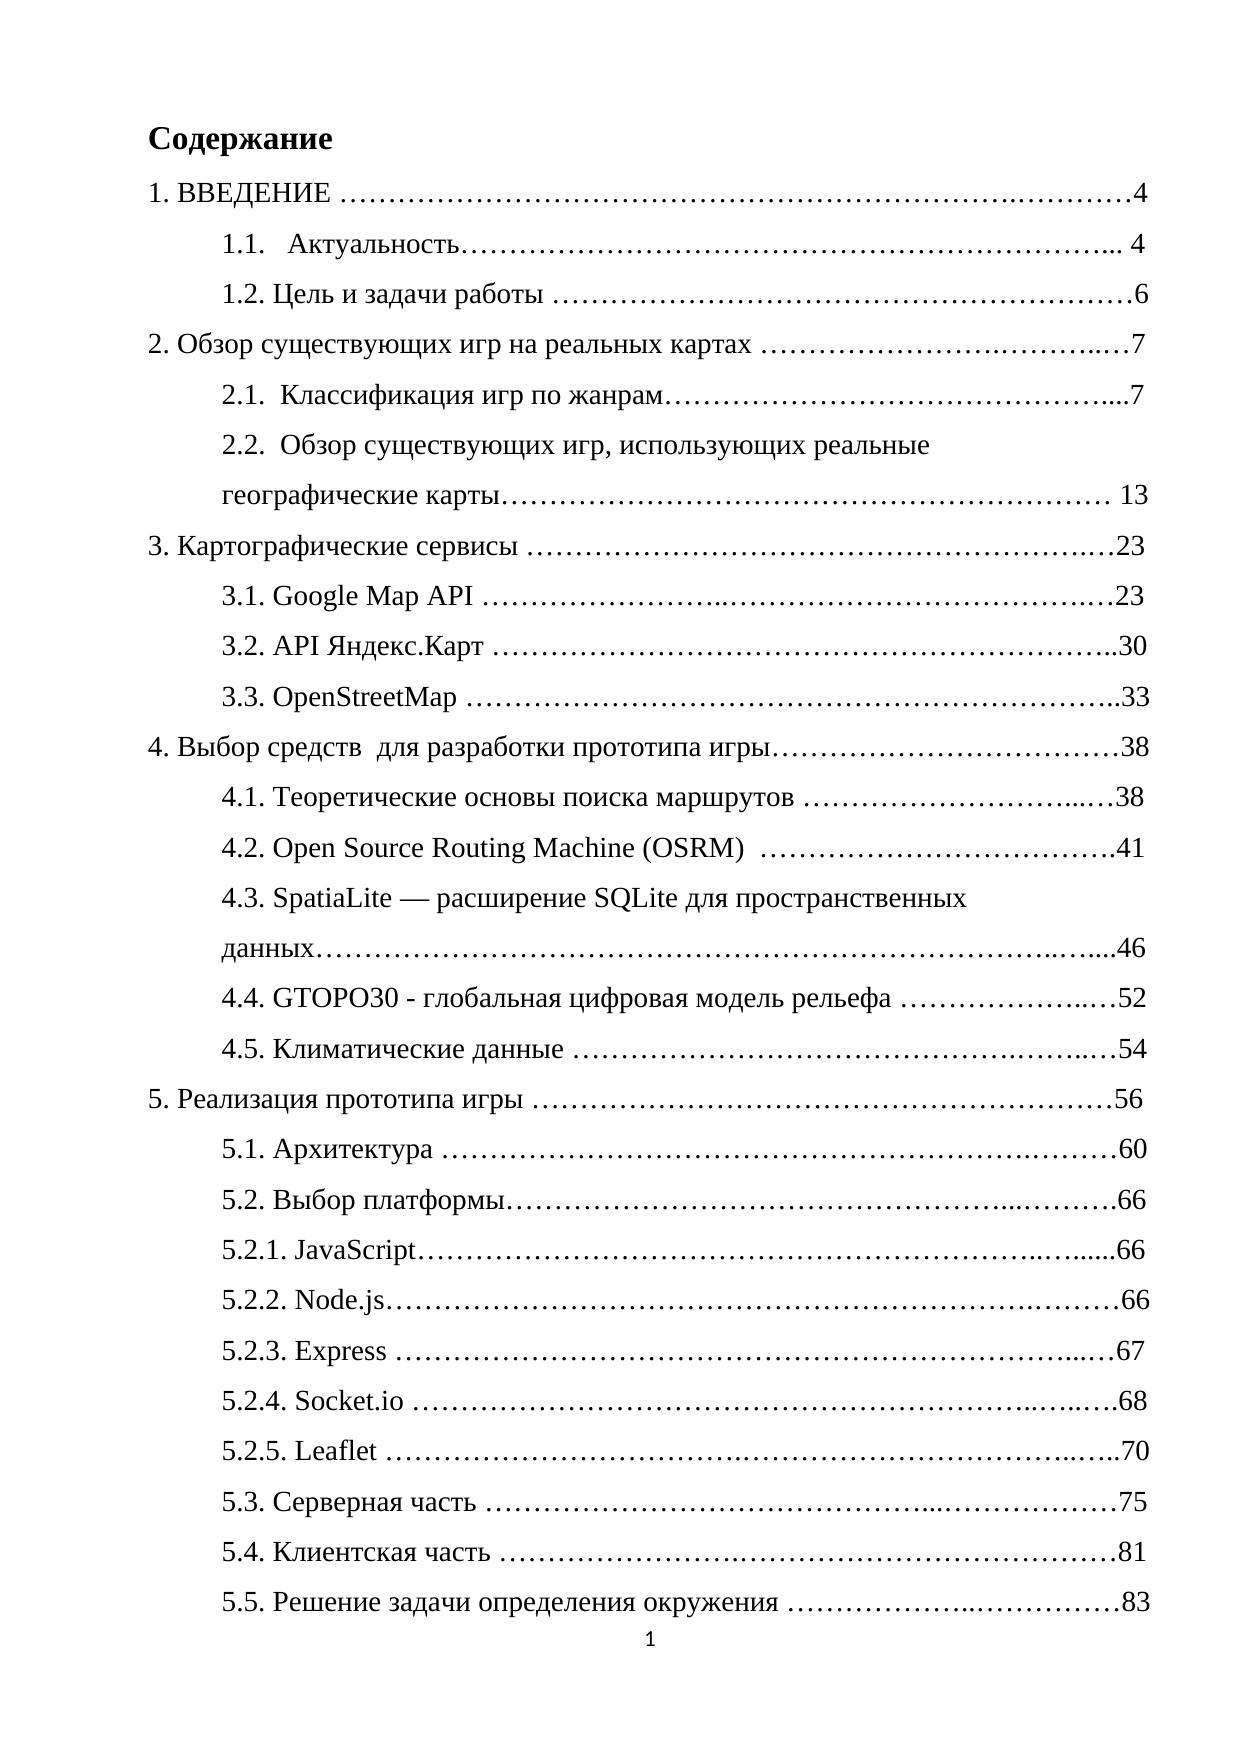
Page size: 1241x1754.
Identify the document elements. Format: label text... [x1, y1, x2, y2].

text 5.2.3. Express ……………………………………………………………...…67 [148, 1333, 1152, 1366]
text 4.4. GTOPO30 - глобальная цифровая модель рельефа ………………..…52 [148, 981, 1152, 1014]
text 4. Выбор средств для разработки прототипа игры………………………………38 [148, 729, 1152, 763]
text 4.2. Open Source Routing Machine (OSRM) ……………………………….41 [148, 830, 1152, 863]
text 2.1. Классификация игр по жанрам………………………………………....7 [221, 377, 1152, 410]
text 5.2. Выбор платформы……………………………………………...……….66 [148, 1182, 1152, 1215]
text 2. Обзор существующих игр на реальных картах …………………….………..…7 [148, 327, 1152, 360]
text 3.1. Google Map API ……………………..……………………………….…23 [148, 578, 1152, 612]
text 4.3. SpatiaLite — расширение SQLite для пространственных [148, 880, 1152, 913]
text 5.2.5. Leaflet ……………………………….……………………………..…..70 [148, 1433, 1152, 1467]
text 1. ВВЕДЕНИЕ …………………………………………………………….…………4 [148, 176, 1152, 209]
text 1.1. Актуальность…………………………………………………………... 4 [148, 226, 1152, 259]
text Содержание [148, 118, 1152, 156]
text 5.2.2. Node.js………………………………………………………….………66 [148, 1282, 1152, 1316]
text данных…………………………………………………………………..…....46 [148, 930, 1152, 964]
text 4.5. Климатические данные ……………………………………….……..…54 [221, 1031, 1152, 1064]
text 5.2.4. Socket.io ………………………………………………………..…..….68 [148, 1383, 1152, 1417]
text 5.1. Архитектура …………………………………………………….………60 [148, 1132, 1152, 1165]
text 5.4. Клиентская часть …………………….…………………………………81 [148, 1534, 1152, 1568]
text 5.3. Серверная часть ………………………………………...………………75 [148, 1484, 1152, 1517]
text 2.2. Обзор существующих игр, использующих реальные географические карты……………………………………………………… 13 [222, 427, 1152, 511]
text 3.2. API Яндекс.Карт ………………………………………………………..30 [148, 628, 1152, 662]
text 5.5. Решение задачи определения окружения ………………..……………83 [148, 1584, 1152, 1618]
text 1.2. Цель и задачи работы ……………………………………………………6 [148, 276, 1152, 310]
text 5. Реализация прототипа игры ……………………………………………………56 [148, 1081, 1152, 1115]
text 4.1. Теоретические основы поиска маршрутов ………………………...…38 [148, 779, 1152, 813]
text 3.3. OpenStreetMap …………………………………………………………..33 [148, 679, 1152, 712]
text 5.2.1. JavaScript………………………………………………………..…......66 [148, 1232, 1152, 1266]
text 3. Картографические сервисы ………………………………………………….…23 [148, 528, 1152, 561]
